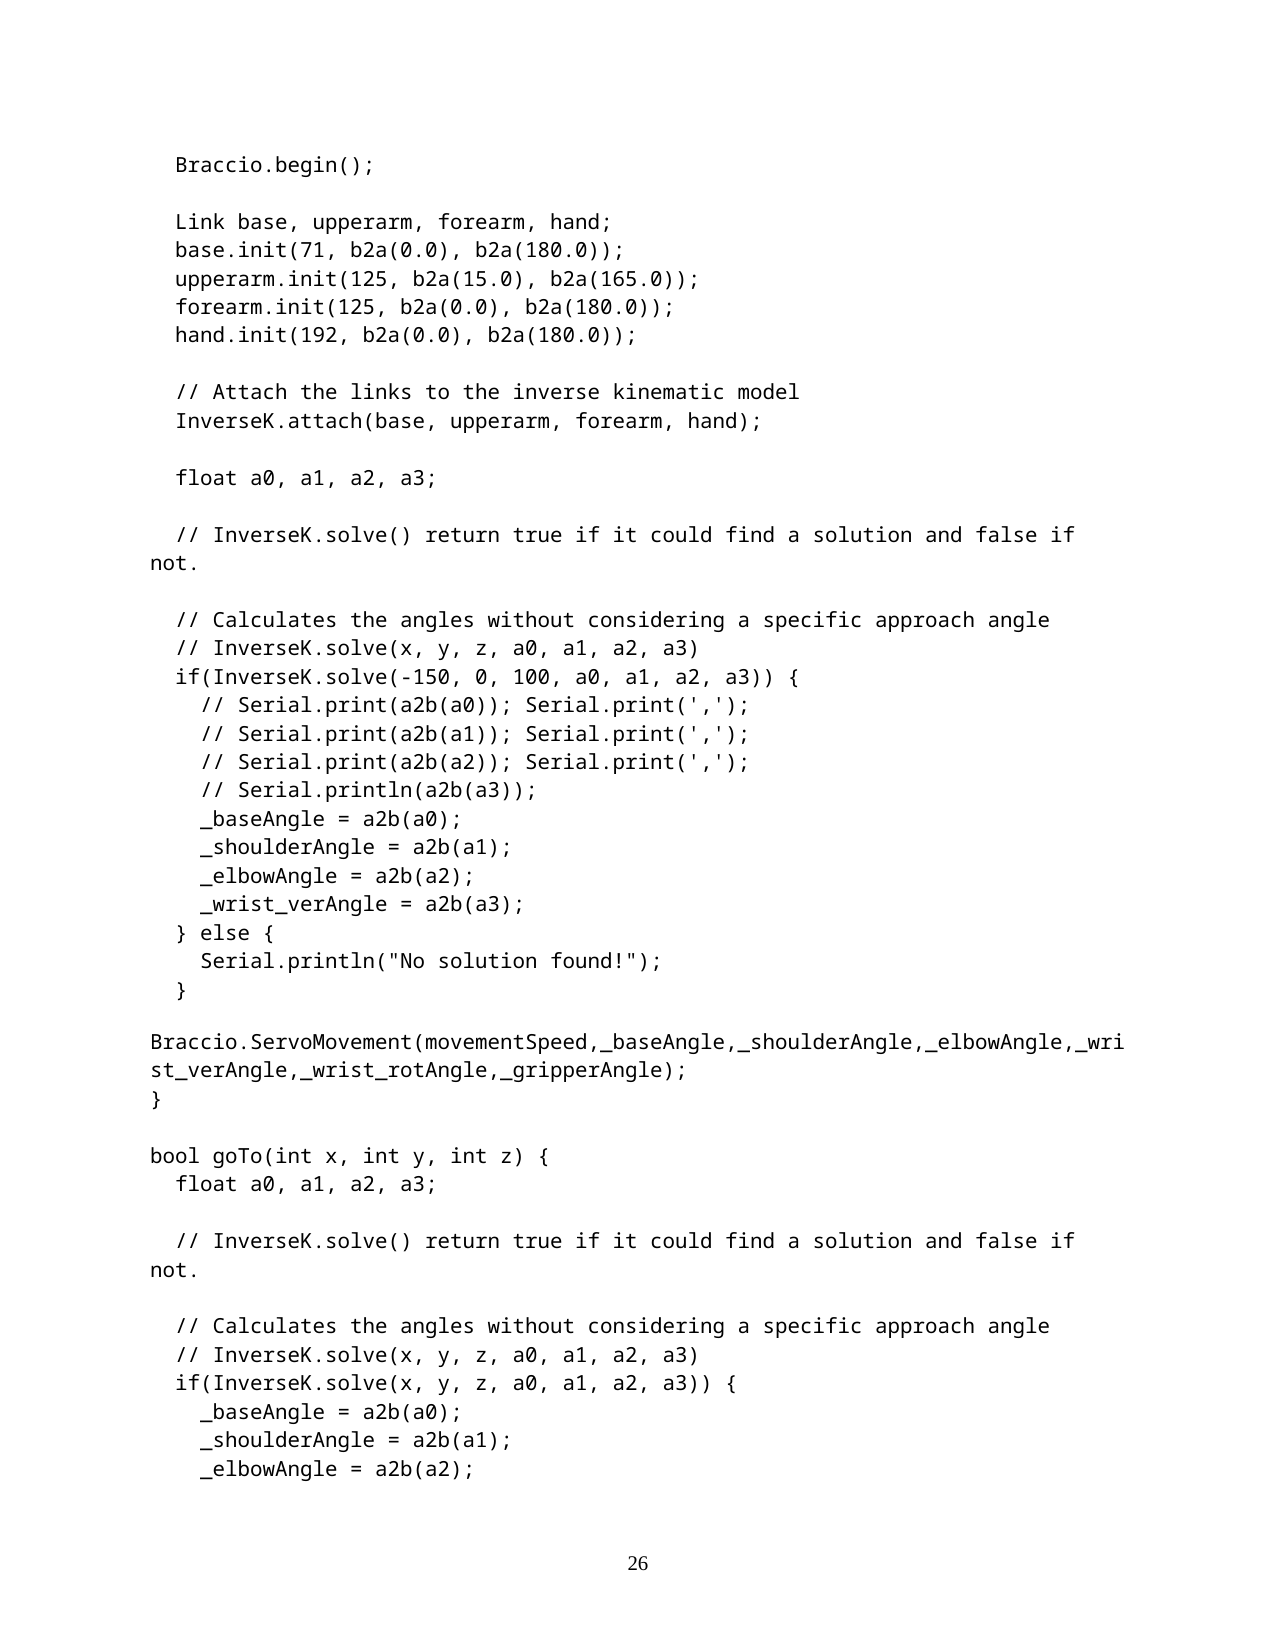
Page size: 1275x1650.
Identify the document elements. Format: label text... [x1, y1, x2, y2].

text // InverseK.solve() return true if it could find a solution and false if not. [150, 520, 1125, 577]
text // Serial.print(a2b(a0)); Serial.print(','); [150, 690, 1125, 719]
text // Serial.print(a2b(a2)); Serial.print(','); [150, 747, 1125, 776]
text // Calculates the angles without considering a specific approach angle [150, 605, 1125, 633]
text } [150, 975, 1125, 1003]
text if(InverseK.solve(x, y, z, a0, a1, a2, a3)) { [150, 1368, 1125, 1397]
text // InverseK.solve(x, y, z, a0, a1, a2, a3) [150, 1340, 1125, 1368]
text _shoulderAngle = a2b(a1); [150, 832, 1125, 861]
text _elbowAngle = a2b(a2); [150, 1454, 1125, 1482]
text _elbowAngle = a2b(a2); [150, 861, 1125, 889]
text Braccio.begin(); [150, 150, 1125, 178]
text _wrist_verAngle = a2b(a3); [150, 889, 1125, 918]
text _baseAngle = a2b(a0); [150, 1397, 1125, 1425]
text if(InverseK.solve(-150, 0, 100, a0, a1, a2, a3)) { [150, 662, 1125, 690]
text forearm.init(125, b2a(0.0), b2a(180.0)); [150, 292, 1125, 321]
text bool goTo(int x, int y, int z) { [150, 1141, 1125, 1169]
text float a0, a1, a2, a3; [150, 1169, 1125, 1198]
text _baseAngle = a2b(a0); [150, 804, 1125, 832]
text Serial.println("No solution found!"); [150, 946, 1125, 975]
text // Serial.print(a2b(a1)); Serial.print(','); [150, 719, 1125, 747]
text Link base, upperarm, forearm, hand; [150, 207, 1125, 235]
text // InverseK.solve() return true if it could find a solution and false if not. [150, 1226, 1125, 1283]
text InverseK.attach(base, upperarm, forearm, hand); [150, 406, 1125, 434]
text // Attach the links to the inverse kinematic model [150, 377, 1125, 406]
text base.init(71, b2a(0.0), b2a(180.0)); [150, 235, 1125, 264]
text _shoulderAngle = a2b(a1); [150, 1425, 1125, 1454]
text // Serial.println(a2b(a3)); [150, 776, 1125, 804]
text upperarm.init(125, b2a(15.0), b2a(165.0)); [150, 264, 1125, 292]
text } [150, 1084, 1125, 1112]
text Braccio.ServoMovement(movementSpeed,_baseAngle,_shoulderAngle,_elbowAngle,_wrist_verAngle,_wrist_rotAngle,_gripperAngle); [150, 1003, 1125, 1084]
text // Calculates the angles without considering a specific approach angle [150, 1312, 1125, 1340]
text float a0, a1, a2, a3; [150, 463, 1125, 491]
text hand.init(192, b2a(0.0), b2a(180.0)); [150, 321, 1125, 349]
text // InverseK.solve(x, y, z, a0, a1, a2, a3) [150, 633, 1125, 662]
text } else { [150, 918, 1125, 946]
